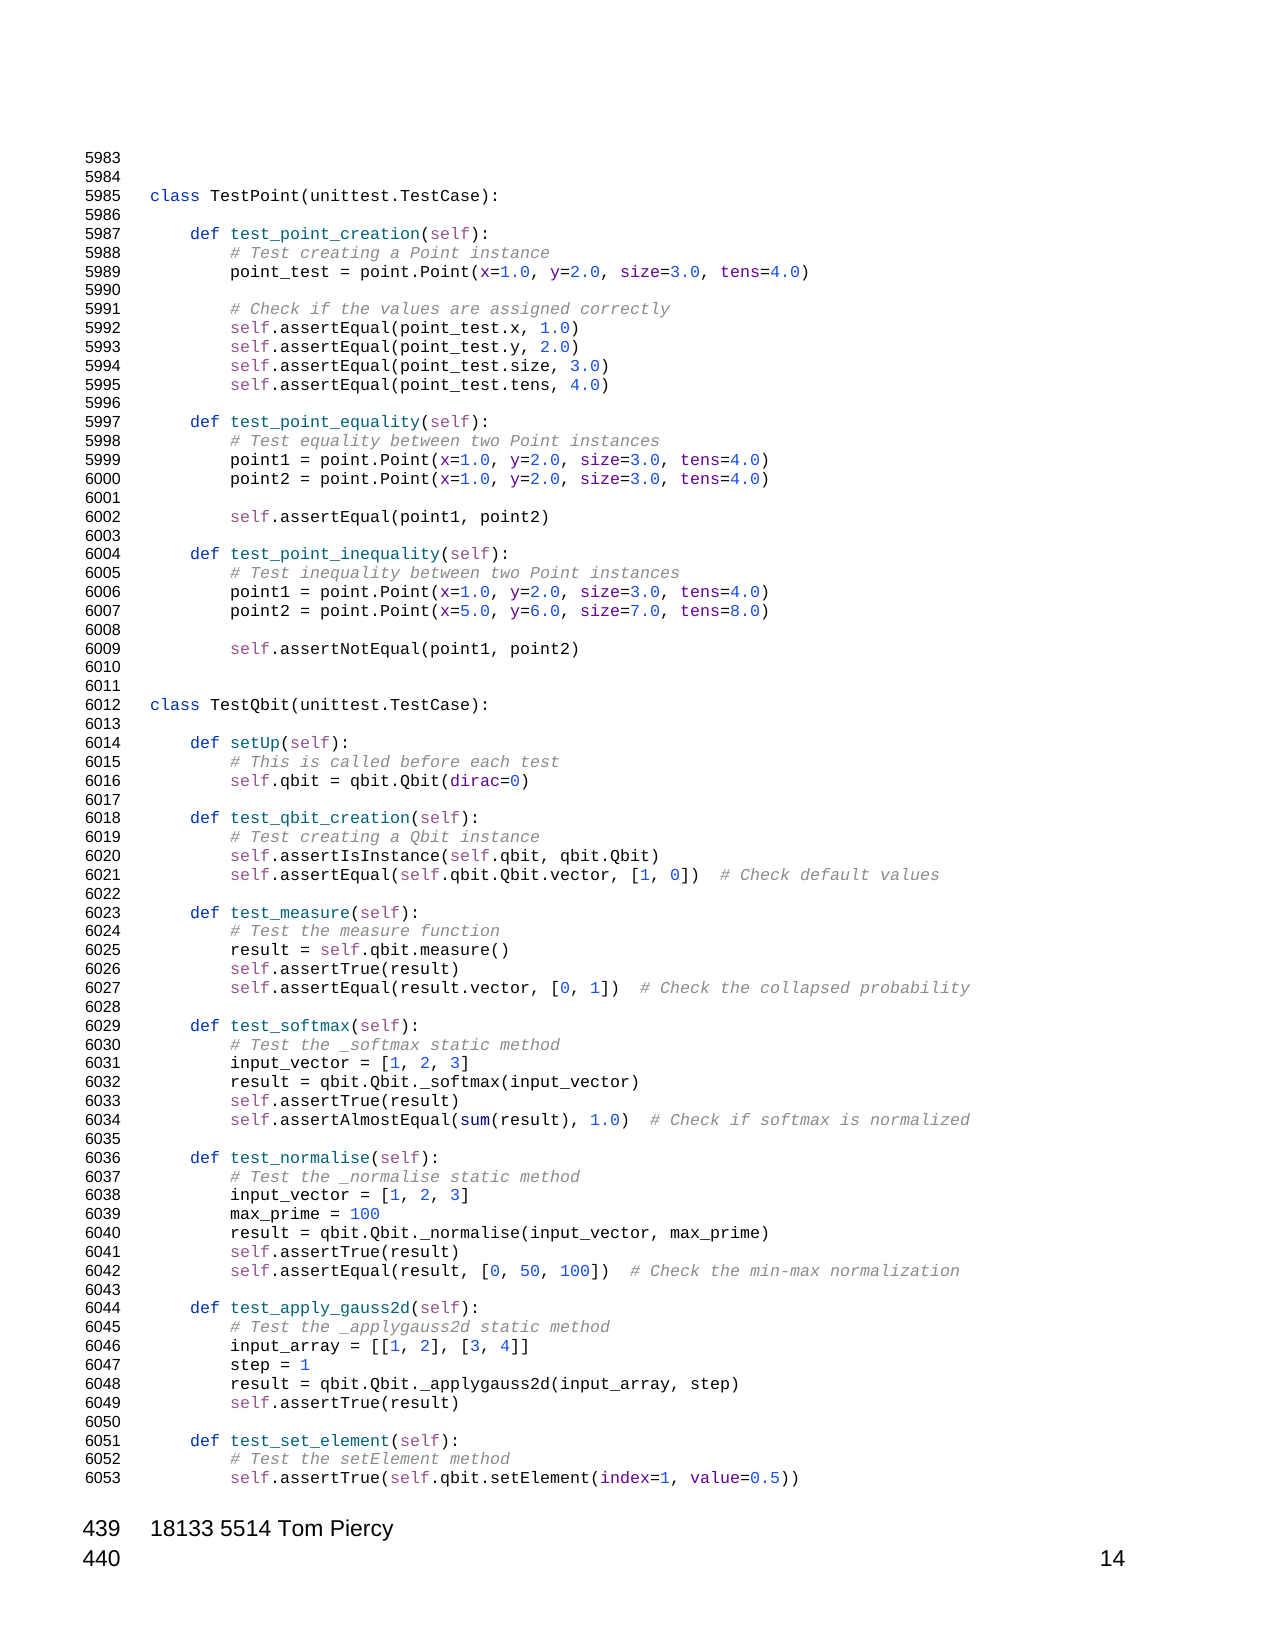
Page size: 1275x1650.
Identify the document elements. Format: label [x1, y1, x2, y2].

picture [301, 1022, 309, 1031]
text [150, 150, 1125, 1489]
picture [323, 1022, 329, 1031]
picture [313, 1154, 319, 1163]
picture [353, 1437, 359, 1446]
picture [283, 909, 289, 918]
